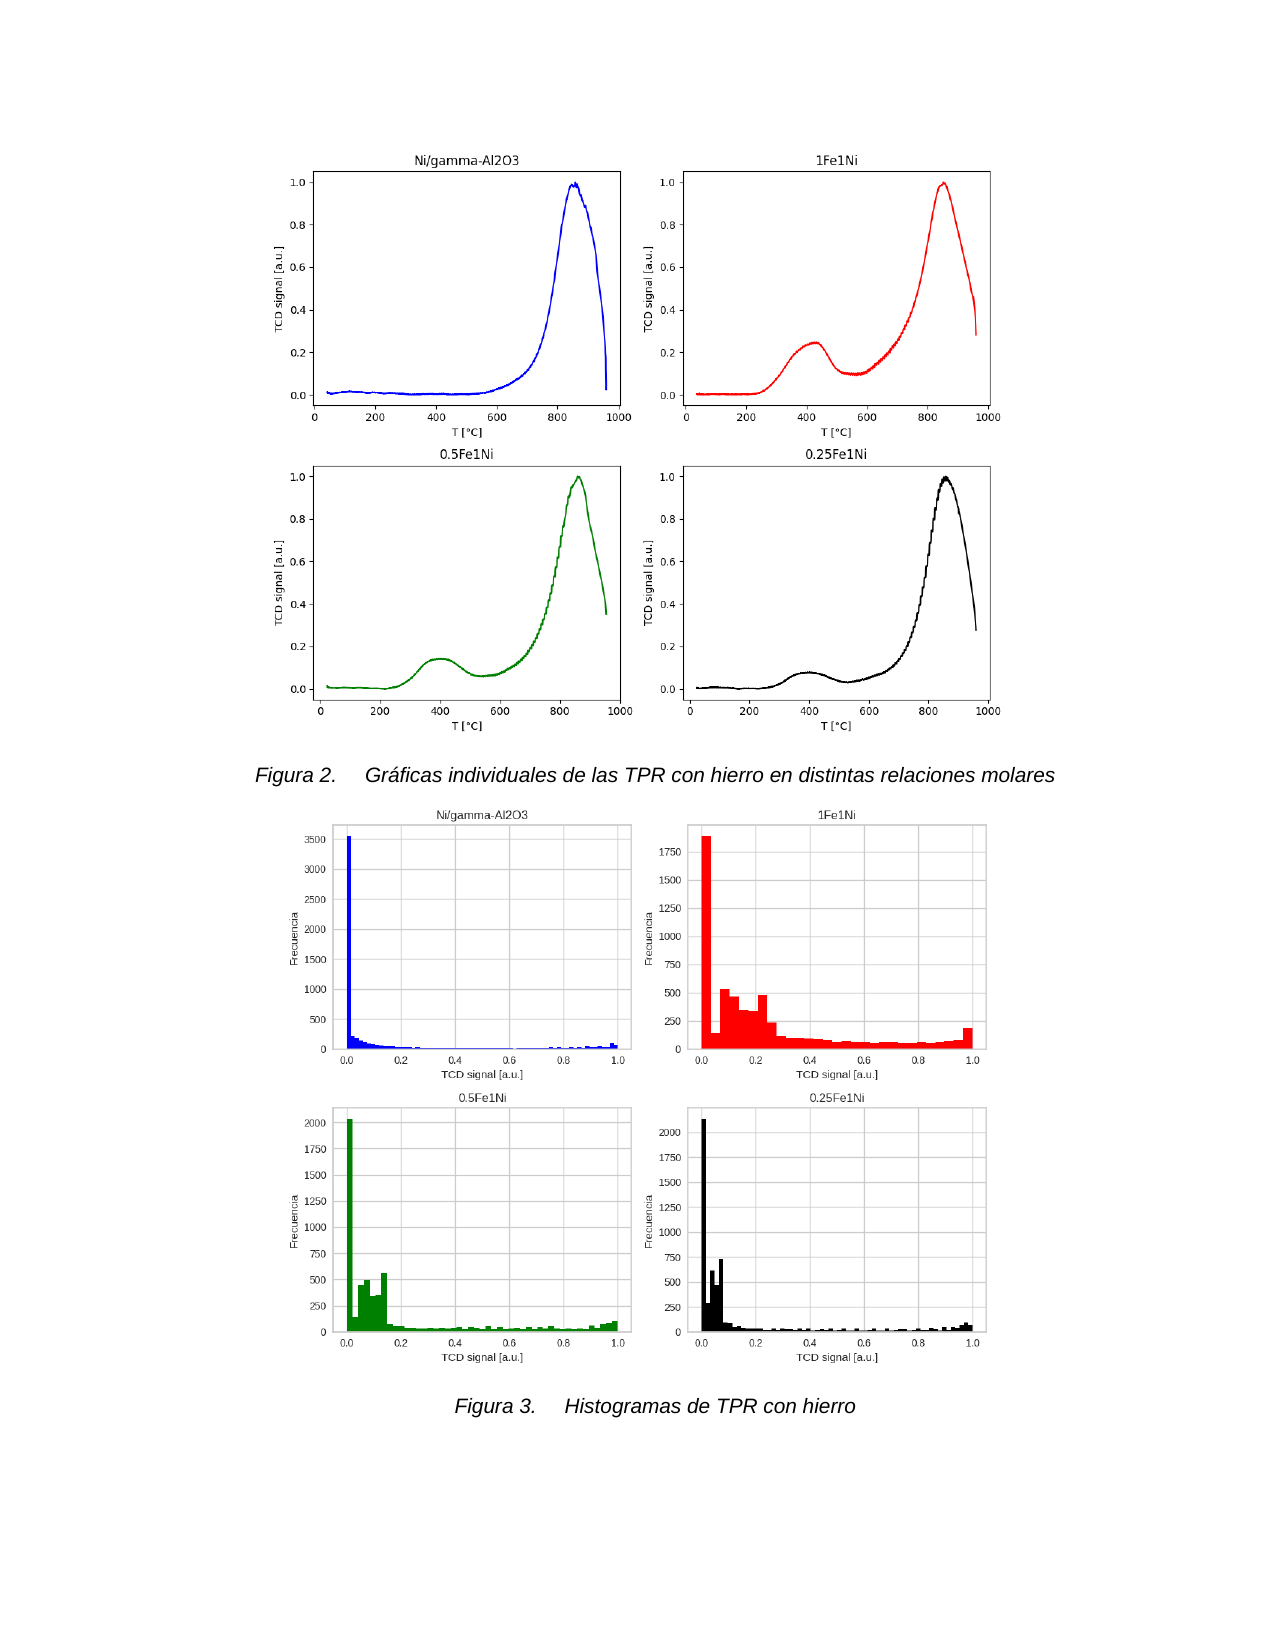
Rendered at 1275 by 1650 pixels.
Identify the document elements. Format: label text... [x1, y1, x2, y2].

picture [282, 803, 993, 1370]
text Histogramas de TPR con hierro [215, 1394, 1098, 1418]
text Gráficas individuales de las TPR con hierro en distintas relaciones molares [215, 763, 1098, 787]
picture [267, 147, 1008, 739]
